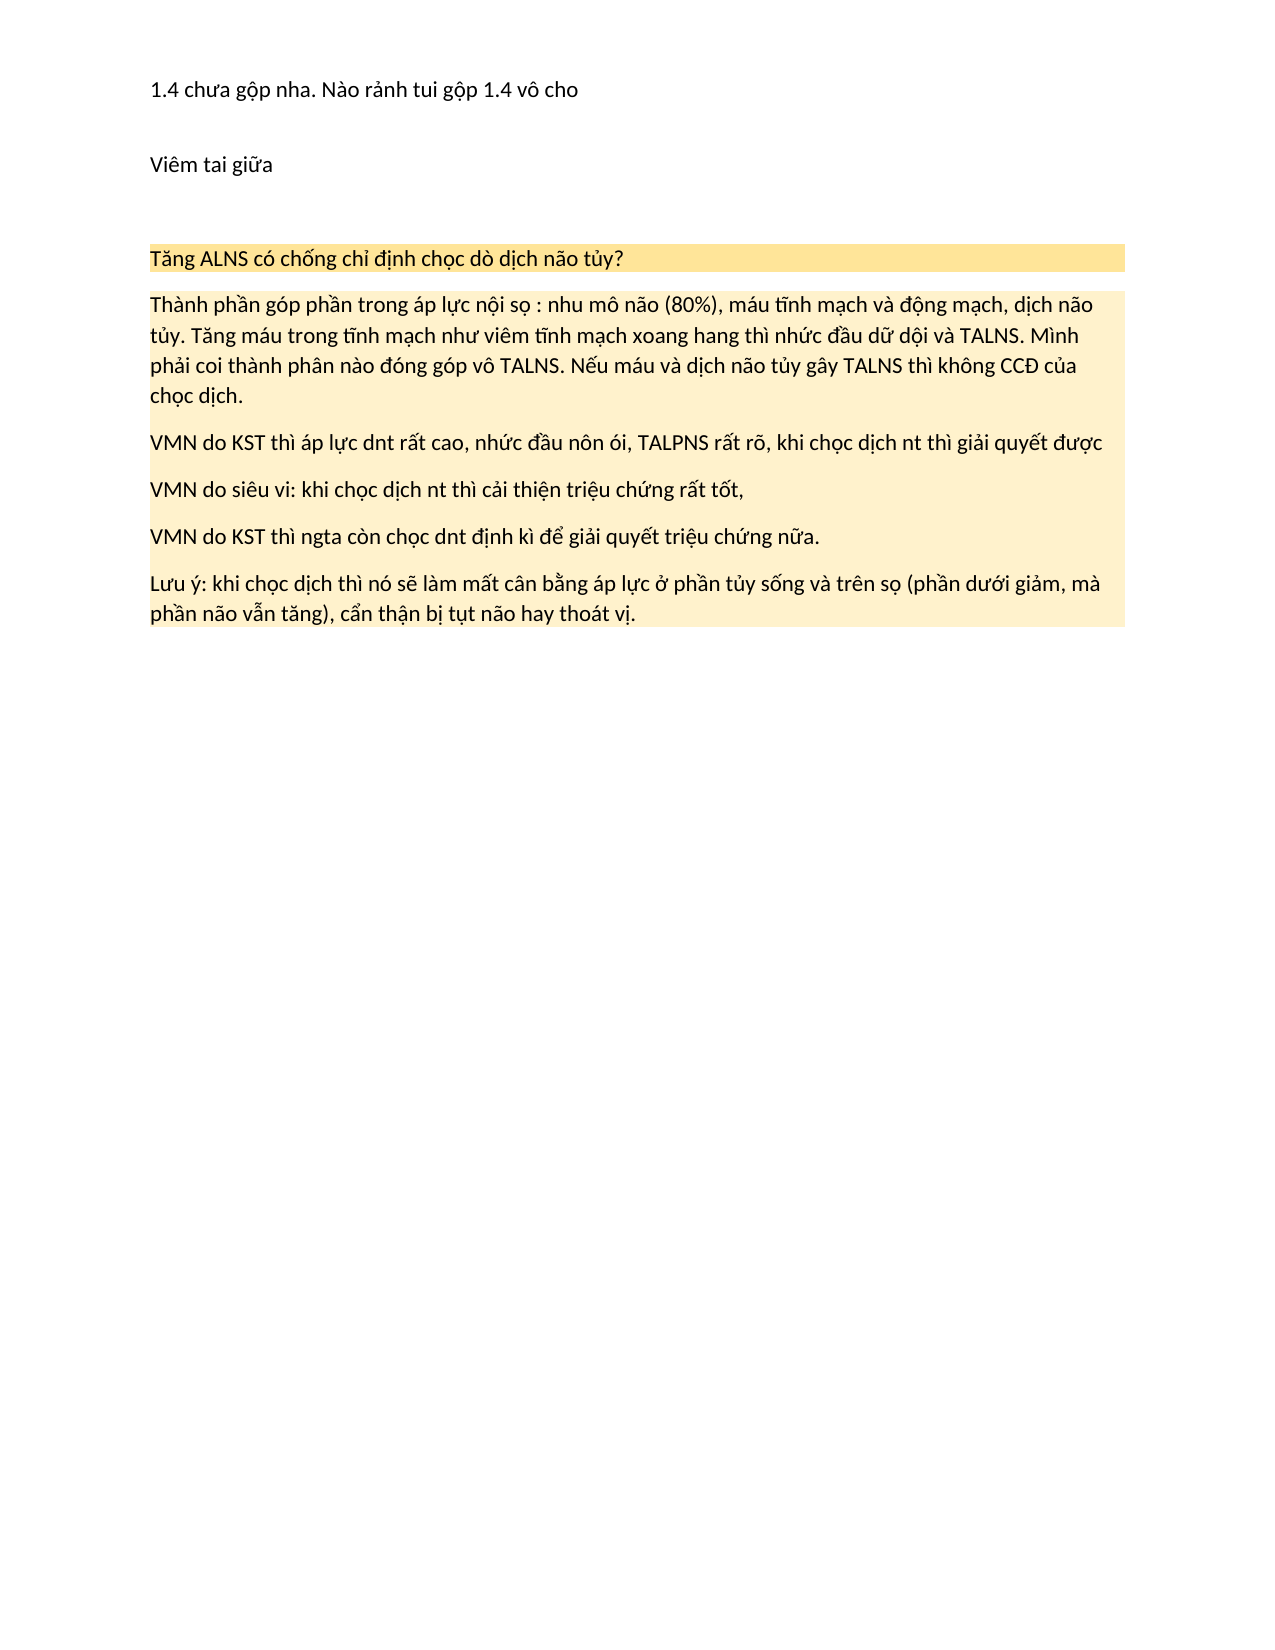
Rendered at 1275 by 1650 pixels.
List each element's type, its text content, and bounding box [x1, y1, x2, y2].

text Lưu ý: khi chọc dịch thì nó sẽ làm mất cân bằng áp lực ở phần tủy sống và trên sọ (phần dưới giảm, mà phần não vẫn tăng), cẩn thận bị tụt não hay thoát vị. [150, 569, 1125, 627]
text VMN do siêu vi: khi chọc dịch nt thì cải thiện triệu chứng rất tốt, [150, 475, 1125, 503]
text VMN do KST thì áp lực dnt rất cao, nhức đầu nôn ói, TALPNS rất rõ, khi chọc dịch nt thì giải quyết được [150, 428, 1125, 456]
text Thành phần góp phần trong áp lực nội sọ : nhu mô não (80%), máu tĩnh mạch và động mạch, dịch não tủy. Tăng máu trong tĩnh mạch như viêm tĩnh mạch xoang hang thì nhức đầu dữ dội và TALNS. Mình phải coi thành phân nào đóng góp vô TALNS. Nếu máu và dịch não tủy gây TALNS thì không CCĐ của chọc dịch. [150, 291, 1125, 409]
text Viêm tai giữa [150, 150, 1125, 178]
text Tăng ALNS có chống chỉ định chọc dò dịch não tủy? [150, 244, 1125, 272]
text VMN do KST thì ngta còn chọc dnt định kì để giải quyết triệu chứng nữa. [150, 522, 1125, 550]
